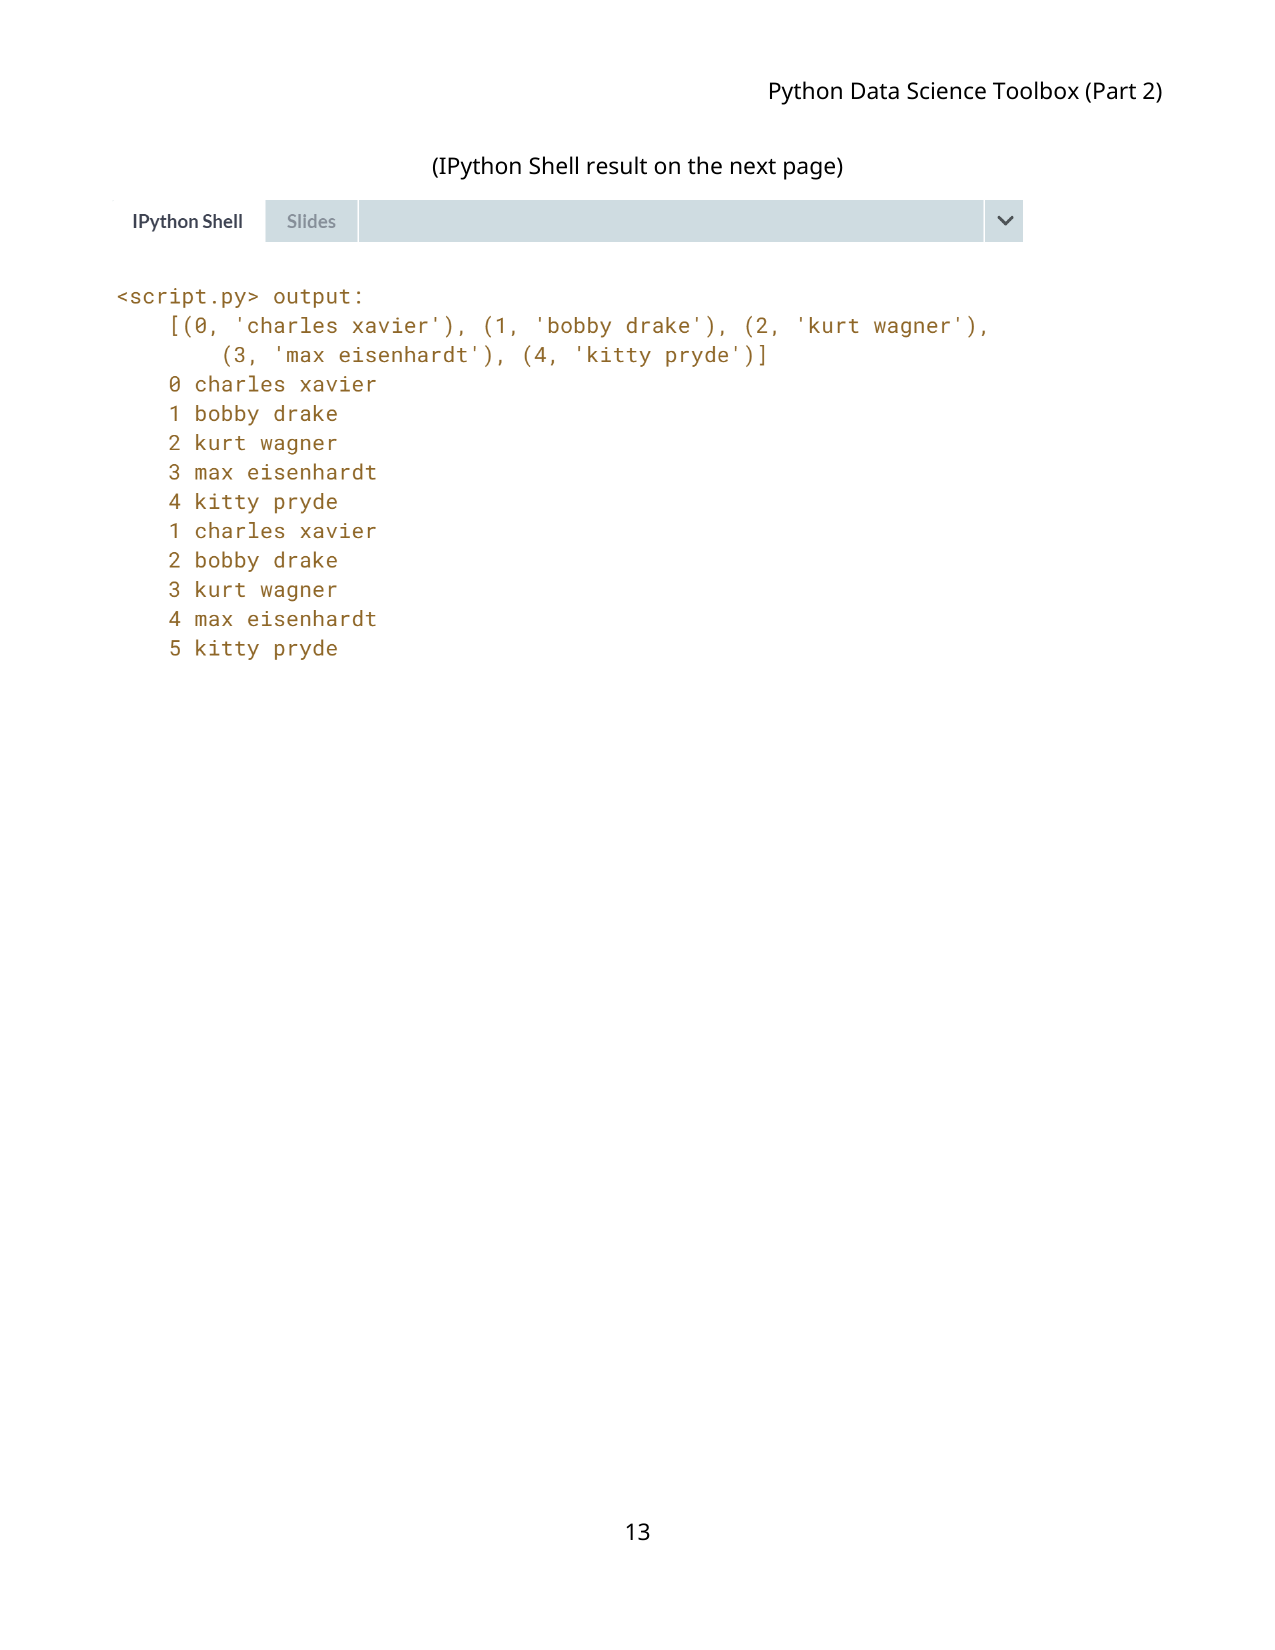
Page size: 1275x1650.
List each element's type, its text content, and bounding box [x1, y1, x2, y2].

text (IPython Shell result on the next page) [112, 150, 1162, 181]
picture [112, 200, 1023, 669]
